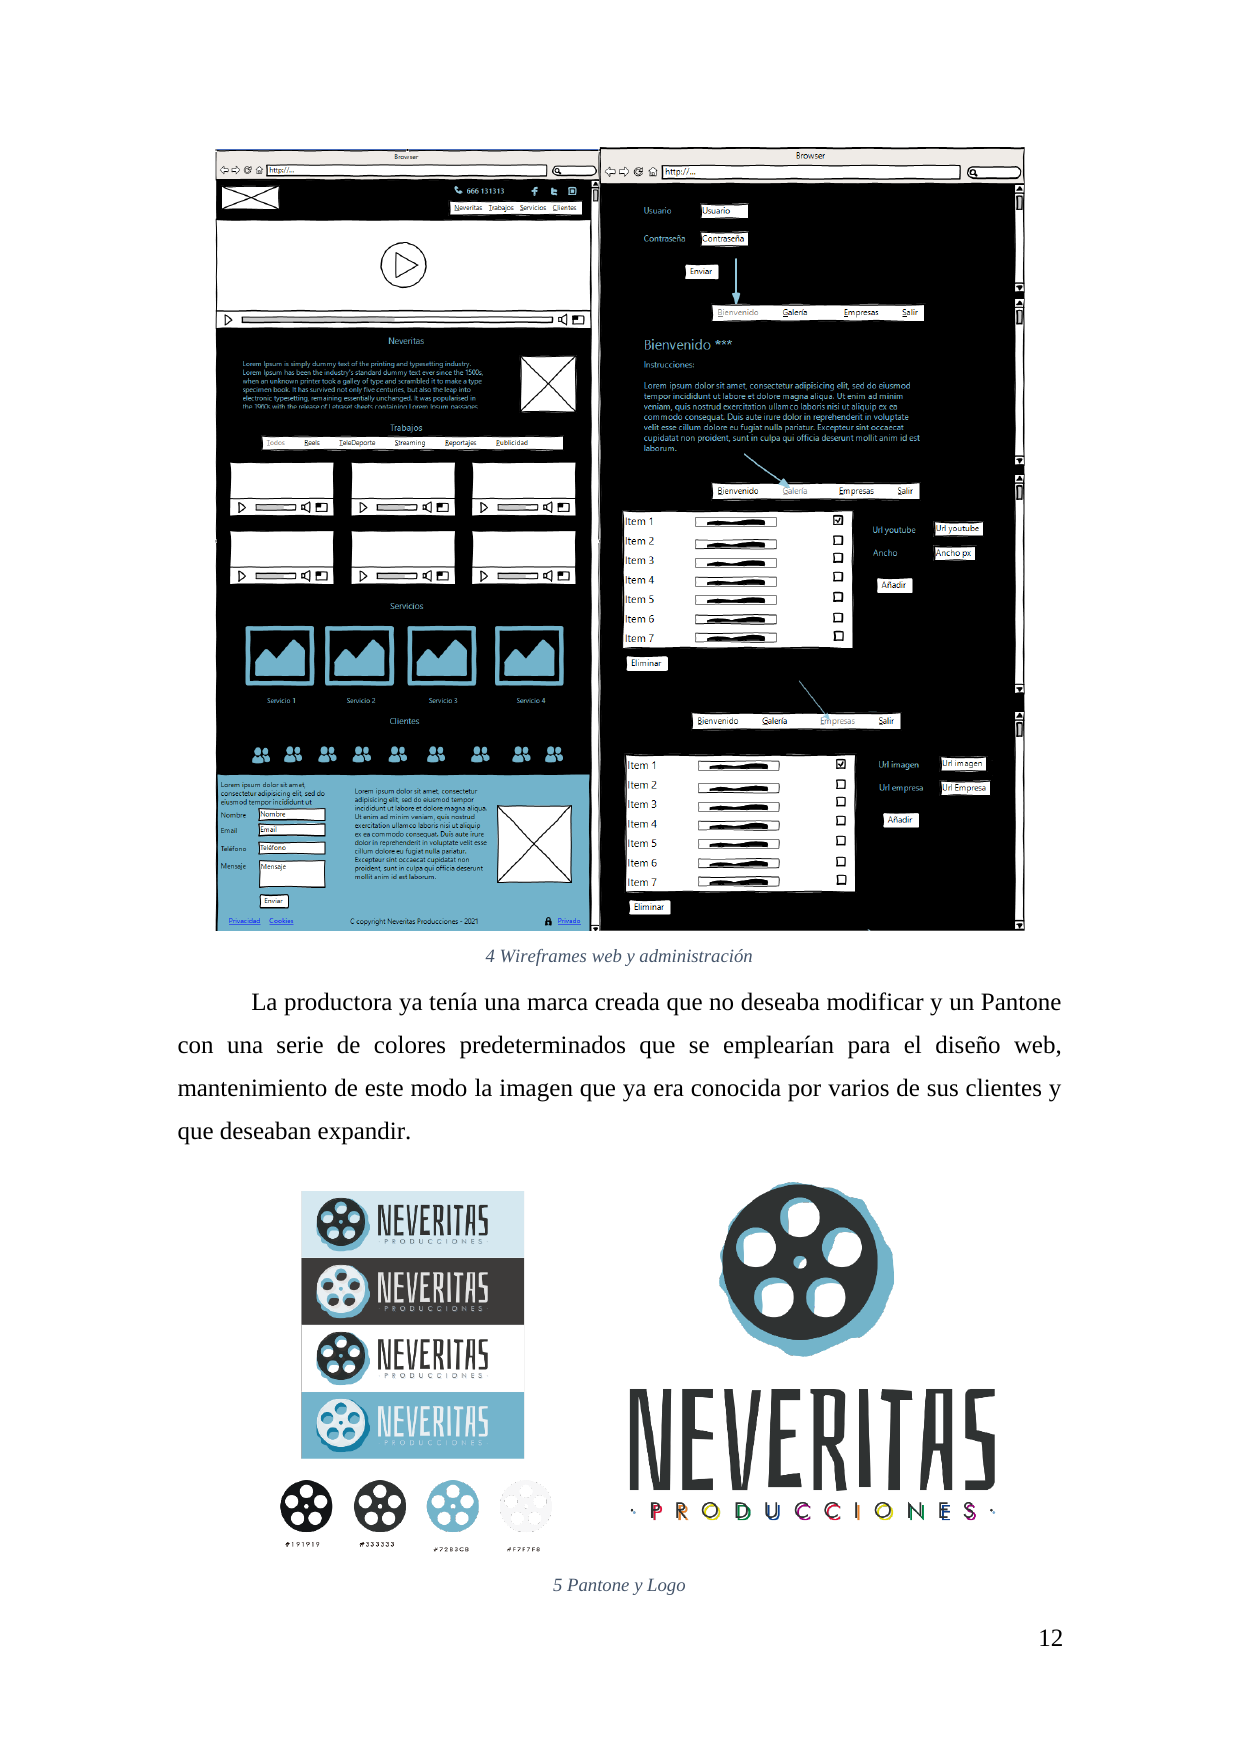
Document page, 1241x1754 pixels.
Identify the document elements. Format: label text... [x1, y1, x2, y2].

text La productora ya tenía una marca creada que no deseaba modificar y un Pantone con una serie de colores predeterminados que se emplearían para el diseño web, mantenimiento de este modo la imagen que ya era conocida por varios de sus clientes y que deseaban expandir. [177, 987, 1063, 1145]
picture [215, 147, 1025, 931]
text 5 Pantone y Logo [177, 1574, 1063, 1595]
picture [230, 1159, 1010, 1560]
text 4 Wireframes web y administración [177, 944, 1063, 966]
